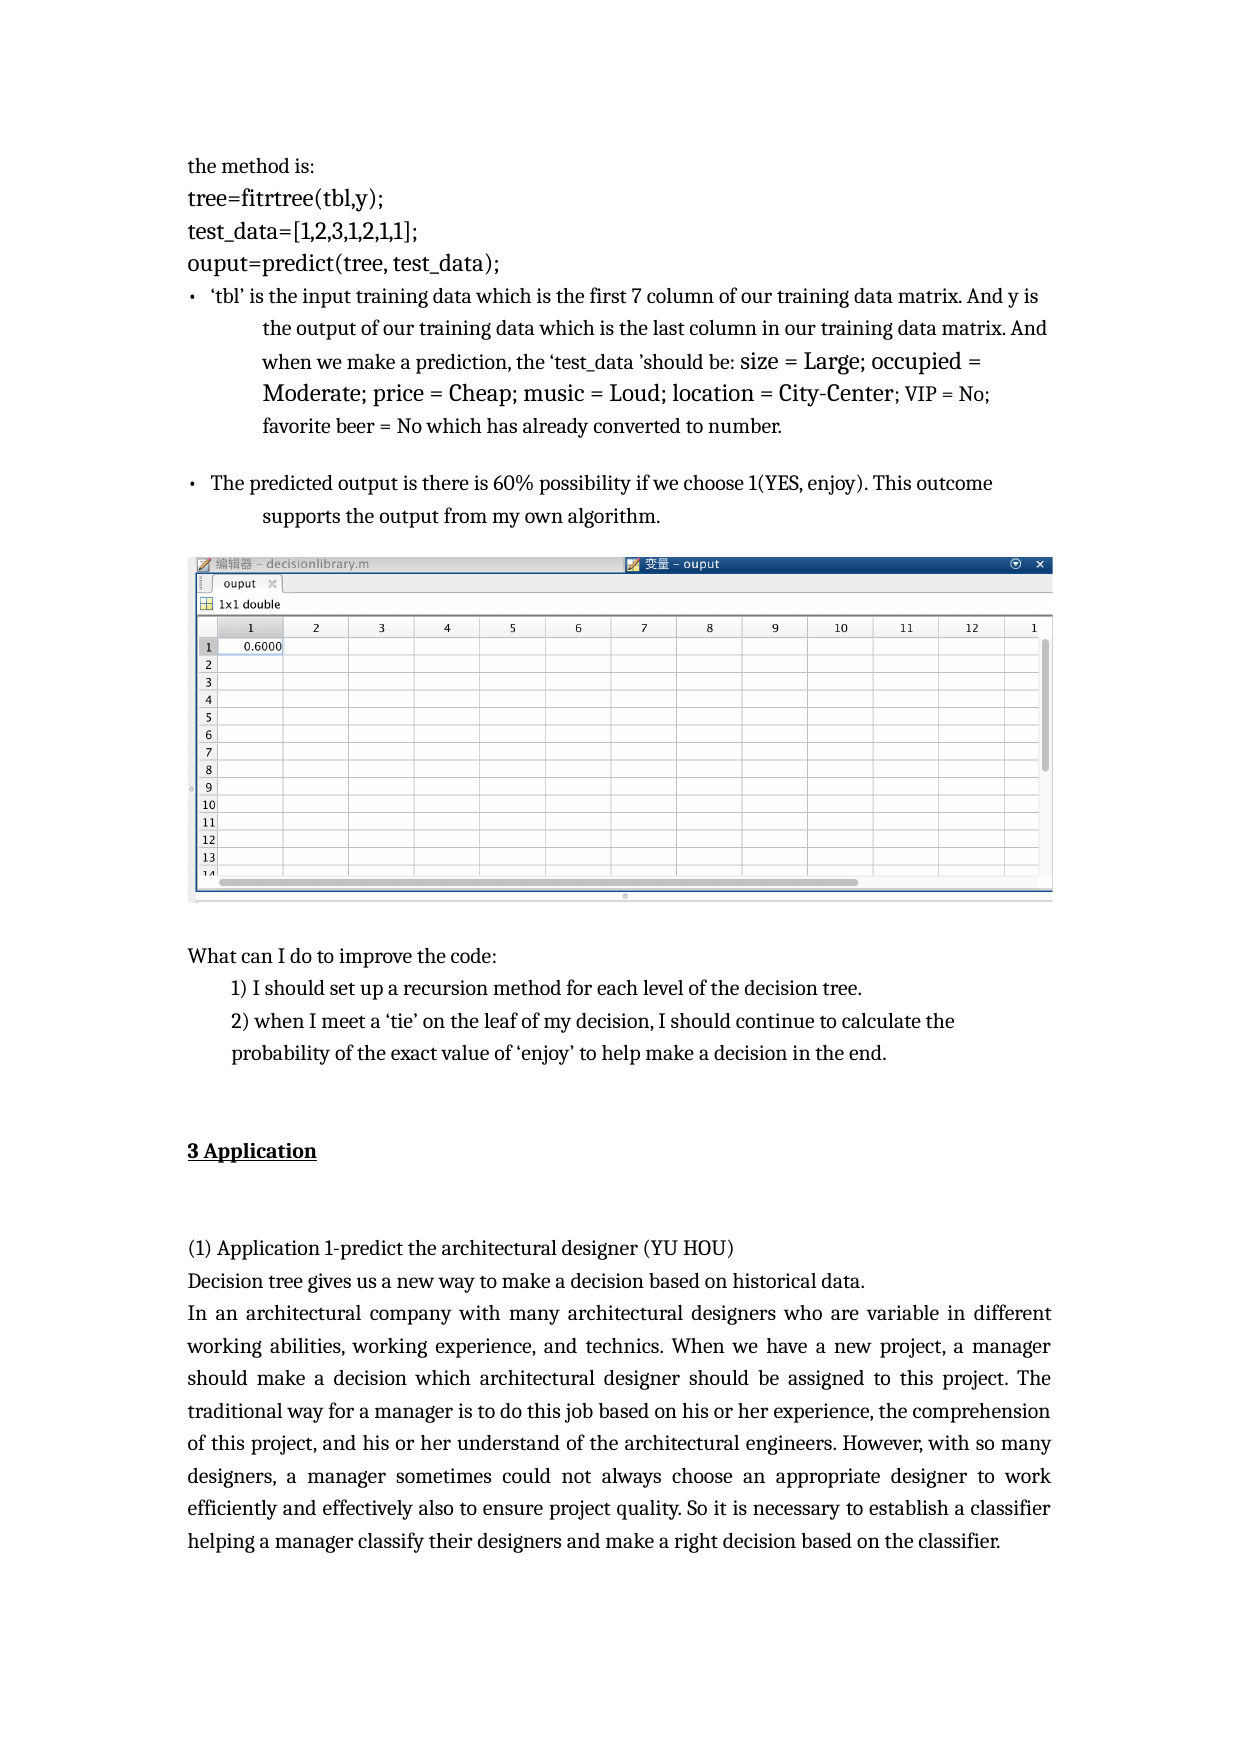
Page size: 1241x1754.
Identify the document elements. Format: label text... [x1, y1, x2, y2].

text tree=fitrtree(tbl,y); [187, 182, 1053, 215]
list The predicted output is there is 60% possibility if we choose 1(YES, enjoy). This outcome supports the output from my own algorithm. [187, 467, 1053, 532]
list ‘tbl’ is the input training data which is the first 7 column of our training data matrix. And y is the output of our training data which is the last column in our training data matrix. And when we make a prediction, the ‘test_data ’should be: size = Large; occupied = Moderate; price = Cheap; music = Loud; location = City-Center; VIP = No; favorite beer = No which has already converted to number. [187, 280, 1053, 442]
text ouput=predict(tree, test_data); [187, 247, 1053, 280]
text Decision tree gives us a new way to make a decision based on historical data. [187, 1265, 1053, 1297]
text (1) Application 1-predict the architectural designer (YU HOU) [187, 1232, 1053, 1265]
picture [187, 557, 1053, 903]
text In an architectural company with many architectural designers who are variable in different working abilities, working experience, and technics. When we have a new project, a manager should make a decision which architectural designer should be assigned to this project. The traditional way for a manager is to do this job based on his or her experience, the comprehension of this project, and his or her understand of the architectural engineers. However, with so many designers, a manager sometimes could not always choose an appropriate designer to work efficiently and effectively also to ensure project quality. So it is necessary to establish a classifier helping a manager classify their designers and make a right decision based on the classifier. [187, 1297, 1053, 1557]
text What can I do to improve the code: [187, 940, 1053, 972]
text 2) when I meet a ‘tie’ on the leaf of my decision, I should continue to calculate the probability of the exact value of ‘enjoy’ to help make a decision in the end. [231, 1005, 1053, 1070]
text 3 Application [187, 1135, 1053, 1167]
text 1) I should set up a recursion method for each level of the decision tree. [231, 972, 1053, 1005]
text test_data=[1,2,3,1,2,1,1]; [187, 215, 1053, 247]
text the method is: [187, 150, 1053, 182]
